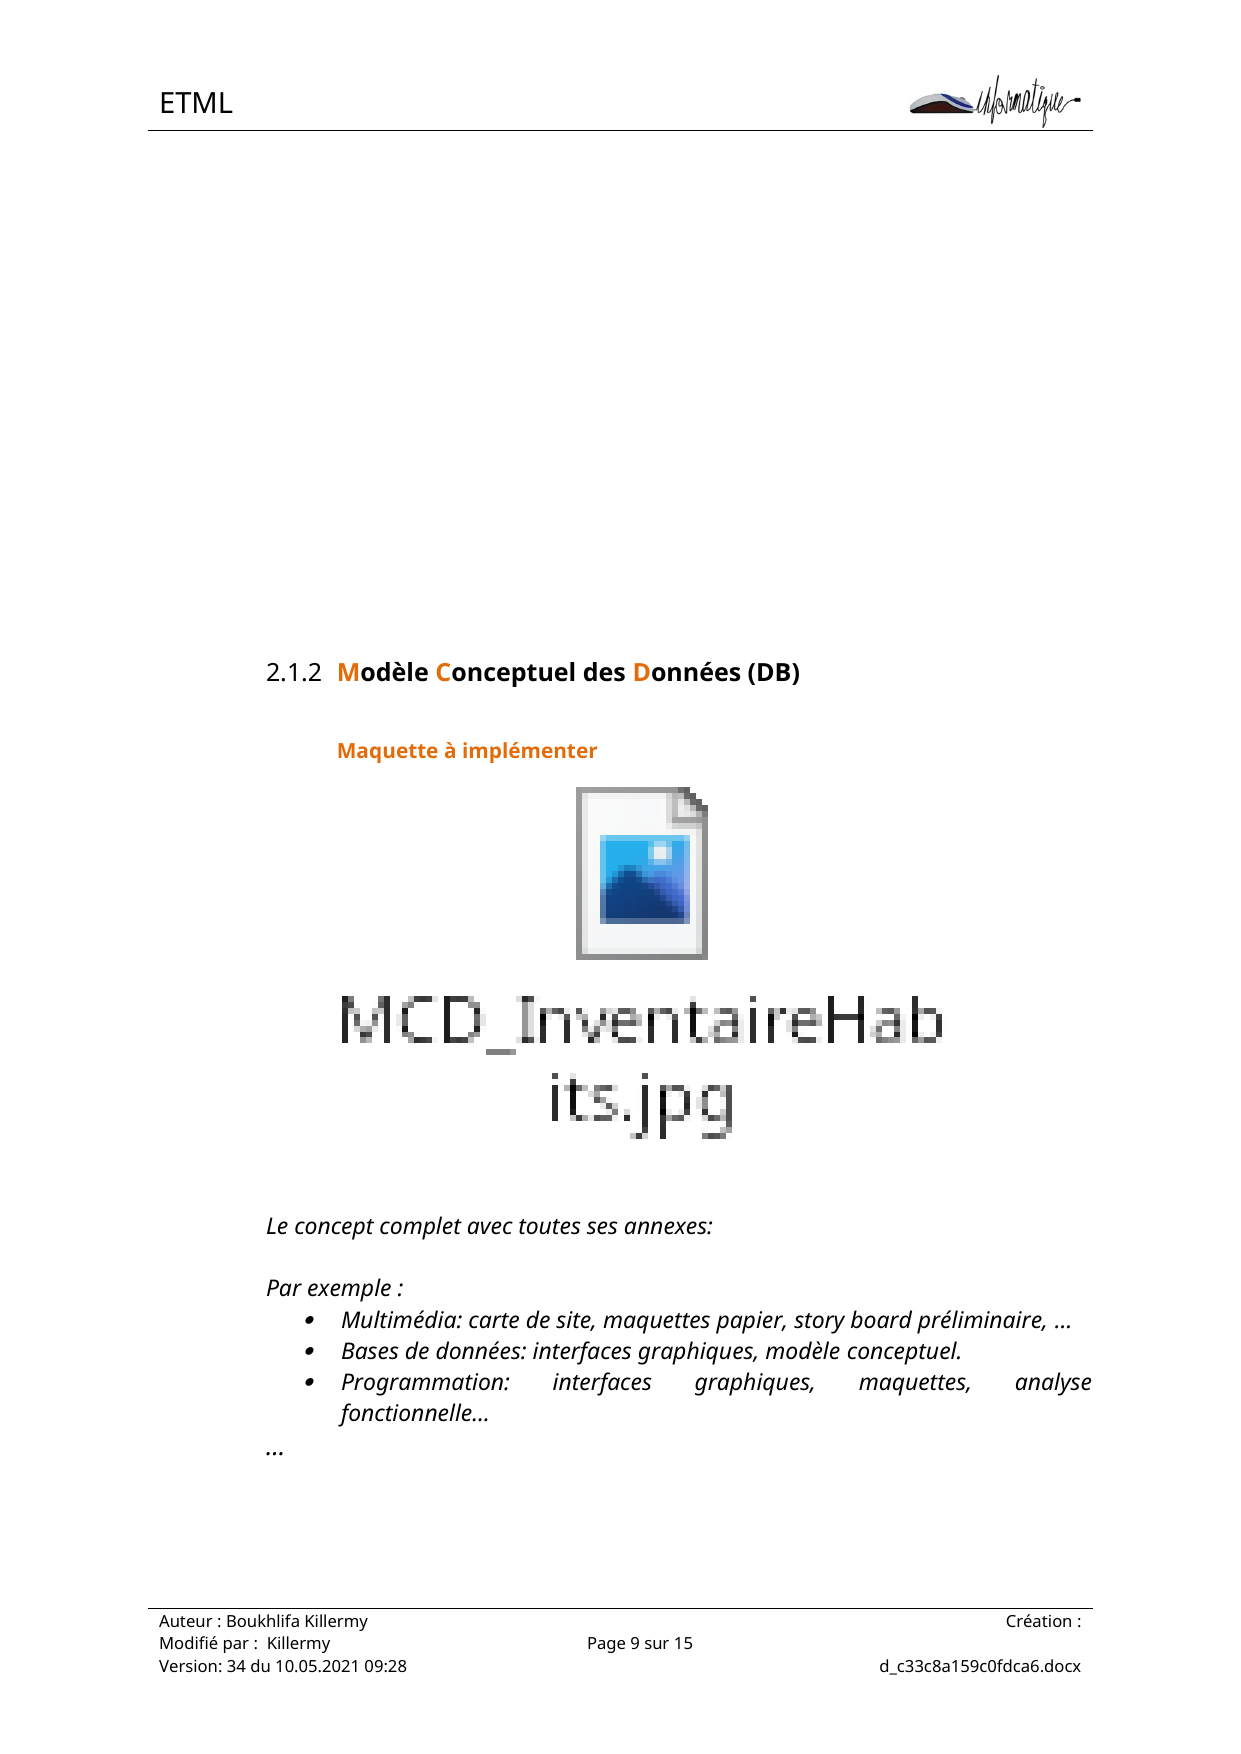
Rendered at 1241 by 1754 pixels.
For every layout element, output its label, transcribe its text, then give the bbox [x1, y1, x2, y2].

text … [266, 1428, 1092, 1463]
list Multimédia: carte de site, maquettes papier, story board préliminaire, … [303, 1303, 1092, 1335]
subtitle Modèle Conceptuel des Données (DB) [266, 654, 1092, 688]
list Bases de données: interfaces graphiques, modèle conceptuel. [303, 1335, 1092, 1366]
picture [909, 75, 1082, 128]
list Programmation: interfaces graphiques, maquettes, analyse fonctionnelle… [303, 1366, 1092, 1428]
text Par exemple : [266, 1272, 1092, 1303]
text Maquette à implémenter [337, 736, 1092, 764]
text Le concept complet avec toutes ses annexes: [266, 1210, 1092, 1241]
